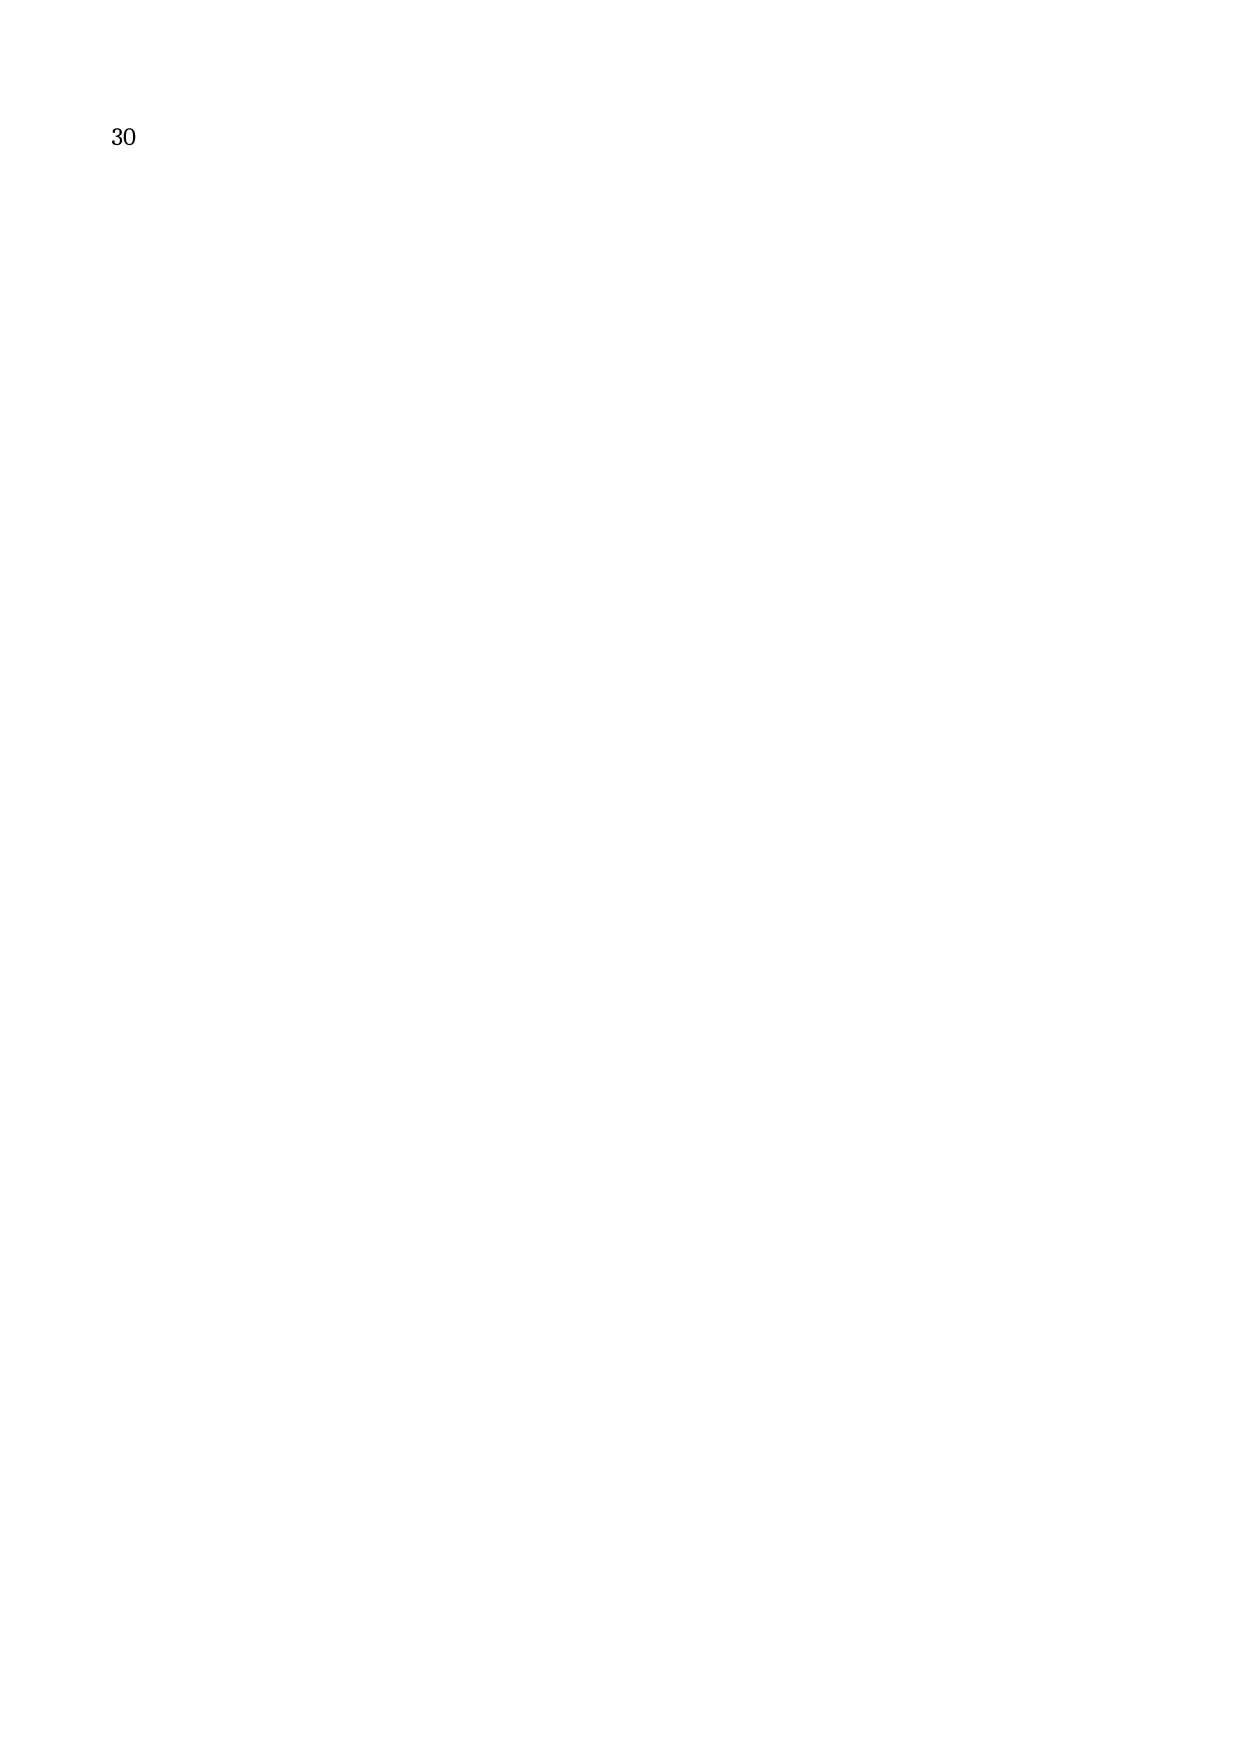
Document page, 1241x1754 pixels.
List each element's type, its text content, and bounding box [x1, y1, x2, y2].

text 30 [111, 123, 1127, 151]
